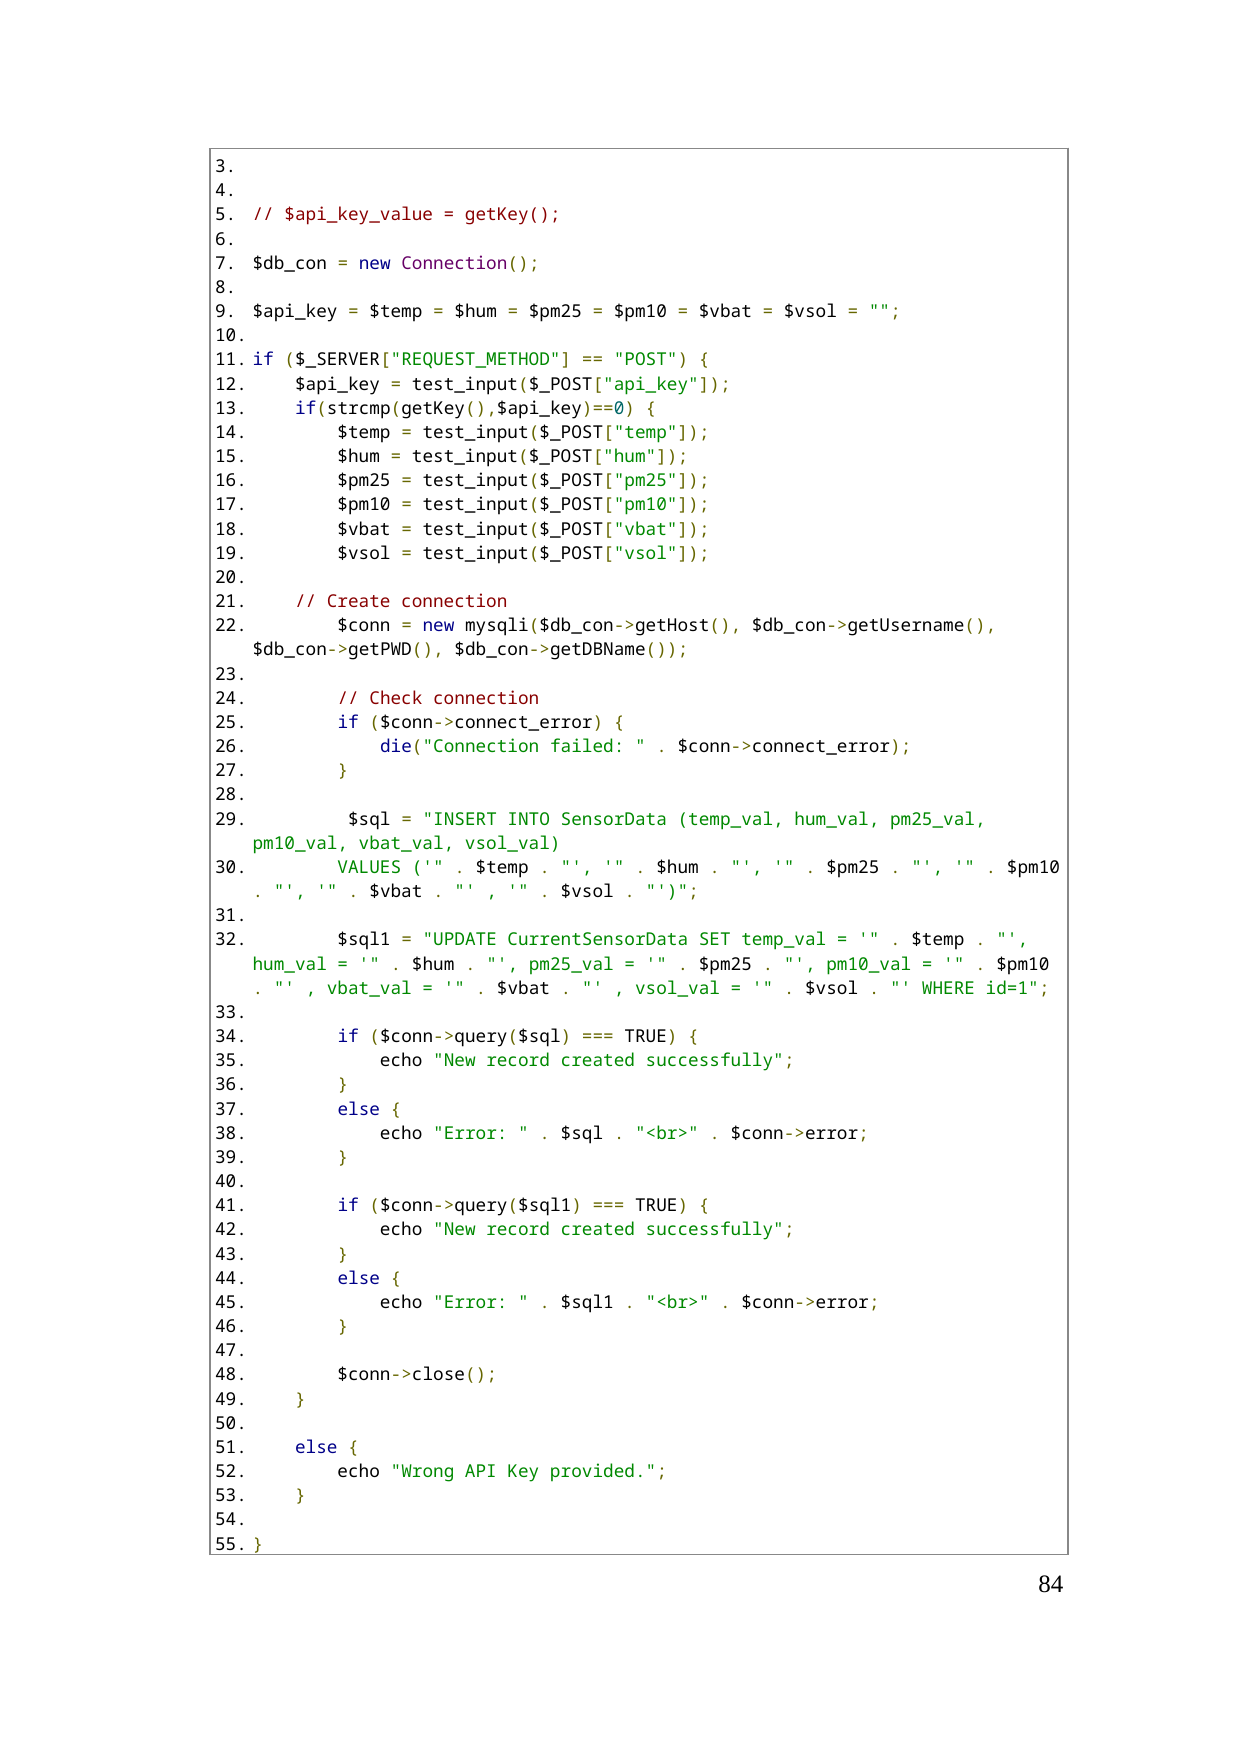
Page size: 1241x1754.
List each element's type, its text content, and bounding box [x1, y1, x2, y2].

list if(strcmp(getKey(),$api_key)==0) { [211, 389, 1067, 413]
list if ($_SERVER["REQUEST_METHOD"] == "POST") { [211, 341, 1067, 365]
list echo "New record created successfully"; [211, 1211, 1067, 1235]
list VALUES ('" . $temp . "', '" . $hum . "', '" . $pm25 . "', '" . $pm10 . "', '" . $vbat . "' , '" . $vsol . "')"; [211, 848, 1067, 903]
list // Check connection [211, 679, 1067, 703]
list echo "Error: " . $sql . "<br>" . $conn->error; [211, 1114, 1067, 1138]
list if ($conn->query($sql1) === TRUE) { [211, 1187, 1067, 1211]
list $vbat = test_input($_POST["vbat"]); [211, 510, 1067, 534]
list } [211, 1380, 1067, 1410]
list $pm10 = test_input($_POST["pm10"]); [211, 486, 1067, 510]
list else { [211, 1090, 1067, 1114]
list $sql = "INSERT INTO SensorData (temp_val, hum_val, pm25_val, pm10_val, vbat_val, vsol_val) [211, 800, 1067, 848]
list } [211, 1235, 1067, 1259]
list } [211, 1308, 1067, 1338]
list } [211, 1066, 1067, 1090]
list echo "New record created successfully"; [211, 1042, 1067, 1066]
list } [211, 1477, 1067, 1507]
list echo "Wrong API Key provided."; [211, 1453, 1067, 1477]
list echo "Error: " . $sql1 . "<br>" . $conn->error; [211, 1283, 1067, 1308]
list $api_key = $temp = $hum = $pm25 = $pm10 = $vbat = $vsol = ""; [211, 293, 1067, 323]
list $conn = new mysqli($db_con->getHost(), $db_con->getUsername(), $db_con->getPWD(), $db_con->getDBName()); [211, 607, 1067, 661]
list // $api_key_value = getKey(); [211, 196, 1067, 226]
list } [211, 1138, 1067, 1168]
list $api_key = test_input($_POST["api_key"]); [211, 365, 1067, 389]
list if ($conn->query($sql) === TRUE) { [211, 1018, 1067, 1042]
list } [211, 752, 1067, 782]
list $hum = test_input($_POST["hum"]); [211, 438, 1067, 462]
list else { [211, 1259, 1067, 1283]
list die("Connection failed: " . $conn->connect_error); [211, 728, 1067, 752]
list // Create connection [211, 583, 1067, 607]
list else { [211, 1428, 1067, 1453]
list } [211, 1525, 1067, 1554]
list $temp = test_input($_POST["temp"]); [211, 413, 1067, 438]
list $vsol = test_input($_POST["vsol"]); [211, 534, 1067, 564]
list $db_con = new Connection(); [211, 244, 1067, 274]
list if ($conn->connect_error) { [211, 703, 1067, 728]
list $conn->close(); [211, 1356, 1067, 1380]
list $sql1 = "UPDATE CurrentSensorData SET temp_val = '" . $temp . "', hum_val = '" . $hum . "', pm25_val = '" . $pm25 . "', pm10_val = '" . $pm10 . "' , vbat_val = '" . $vbat . "' , vsol_val = '" . $vsol . "' WHERE id=1"; [211, 921, 1067, 999]
list $pm25 = test_input($_POST["pm25"]); [211, 462, 1067, 486]
